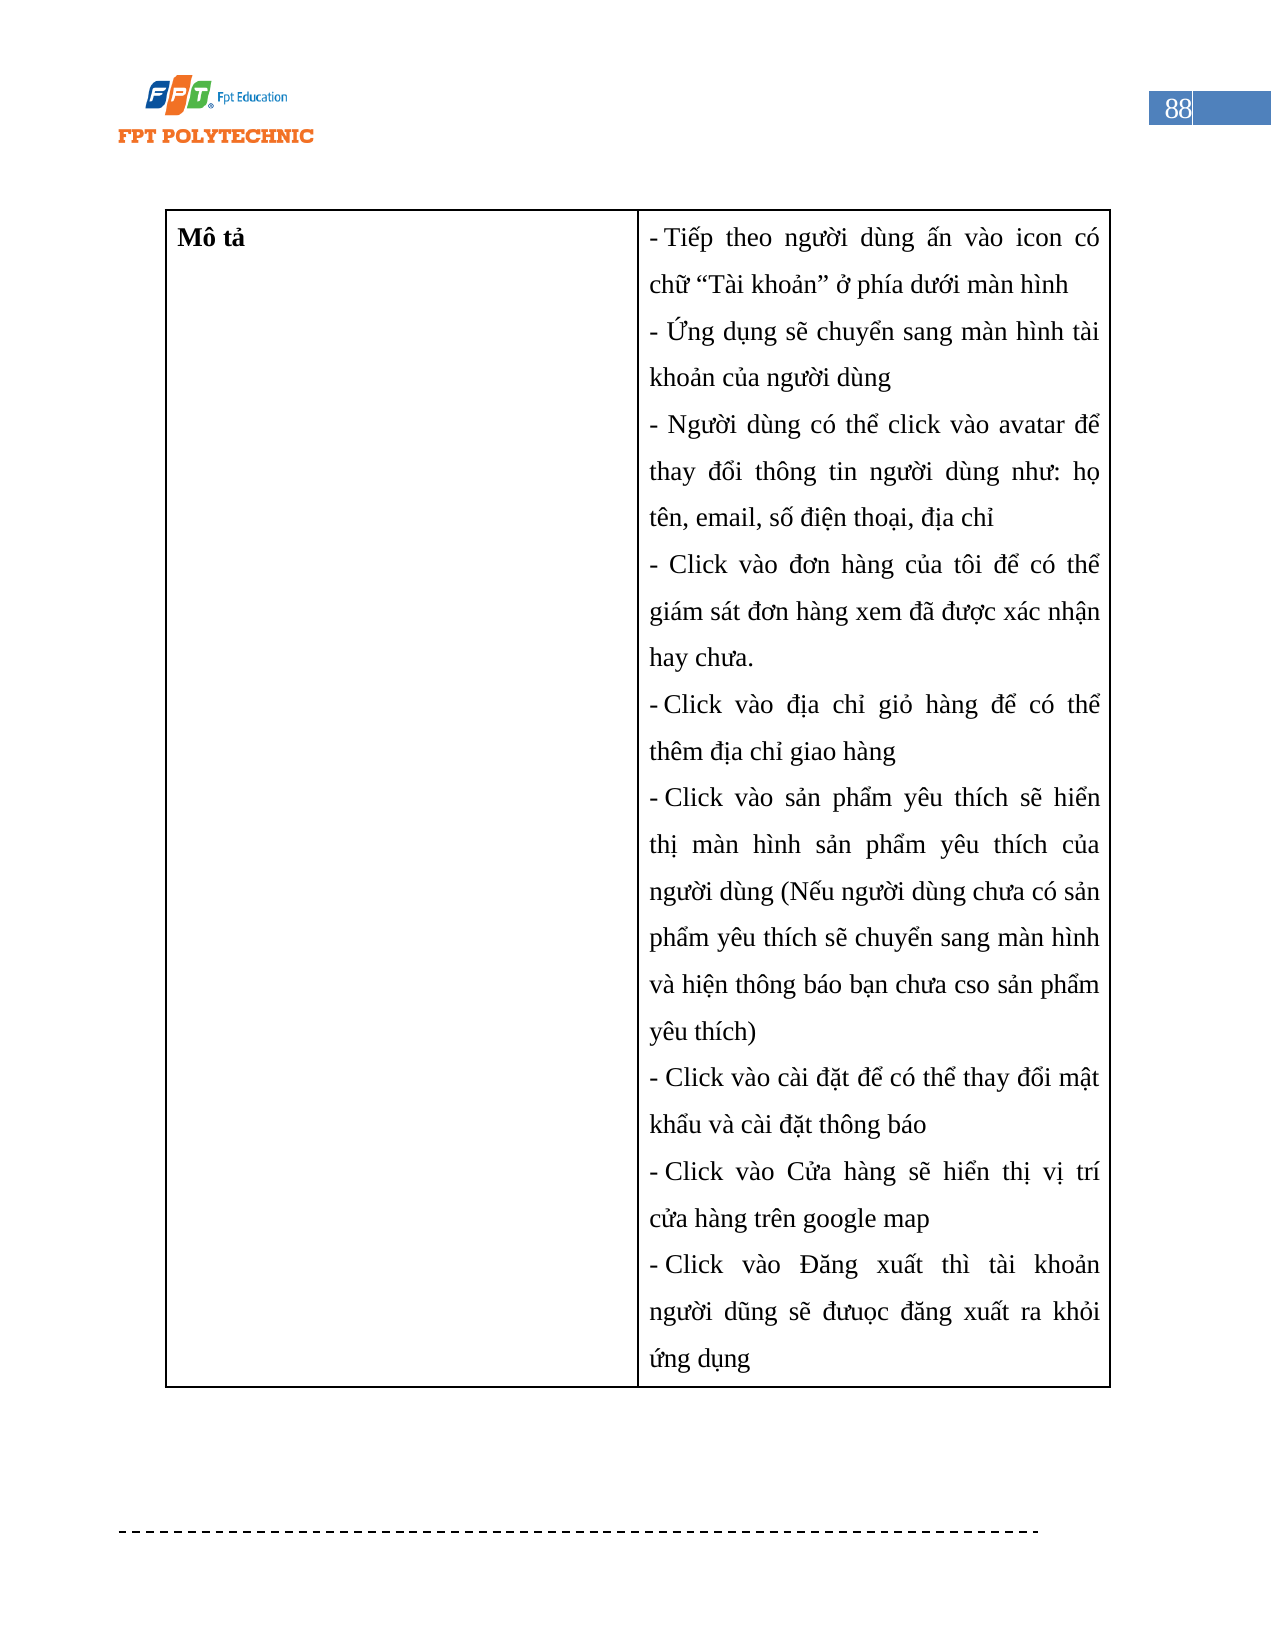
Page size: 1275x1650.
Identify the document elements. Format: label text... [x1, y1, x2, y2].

picture [118, 75, 314, 143]
table_header Tiếp theo người dùng ấn vào icon có chữ “Tài khoản” ở phía dưới màn hình Ứng dụng sẽ chuyển sang màn hình tài khoản của người dùng Người dùng có thể click vào avatar để thay đổi thông tin người dùng như: họ tên, email, số điện thoại, địa chỉ Click vào đơn hàng của tôi để có thể giám sát đơn hàng xem đã được xác nhận hay chưa. Click vào địa chỉ giỏ hàng để có thể thêm địa chỉ giao hàng Click vào sản phẩm yêu thích sẽ hiển thị màn hình sản phẩm yêu thích của người dùng (Nếu người dùng chưa có sản phẩm yêu thích sẽ chuyển sang màn hình và hiện thông báo bạn chưa cso sản phẩm yêu thích) Click vào cài đặt để có thể thay đổi mật khẩu và cài đặt thông báo Click vào Cửa hàng sẽ hiển thị vị trí cửa hàng trên google map Click vào Đăng xuất thì tài khoản người dũng sẽ đưuọc đăng xuất ra khỏi ứng dụng [639, 211, 1109, 1386]
table_header Mô tả [167, 211, 637, 1386]
